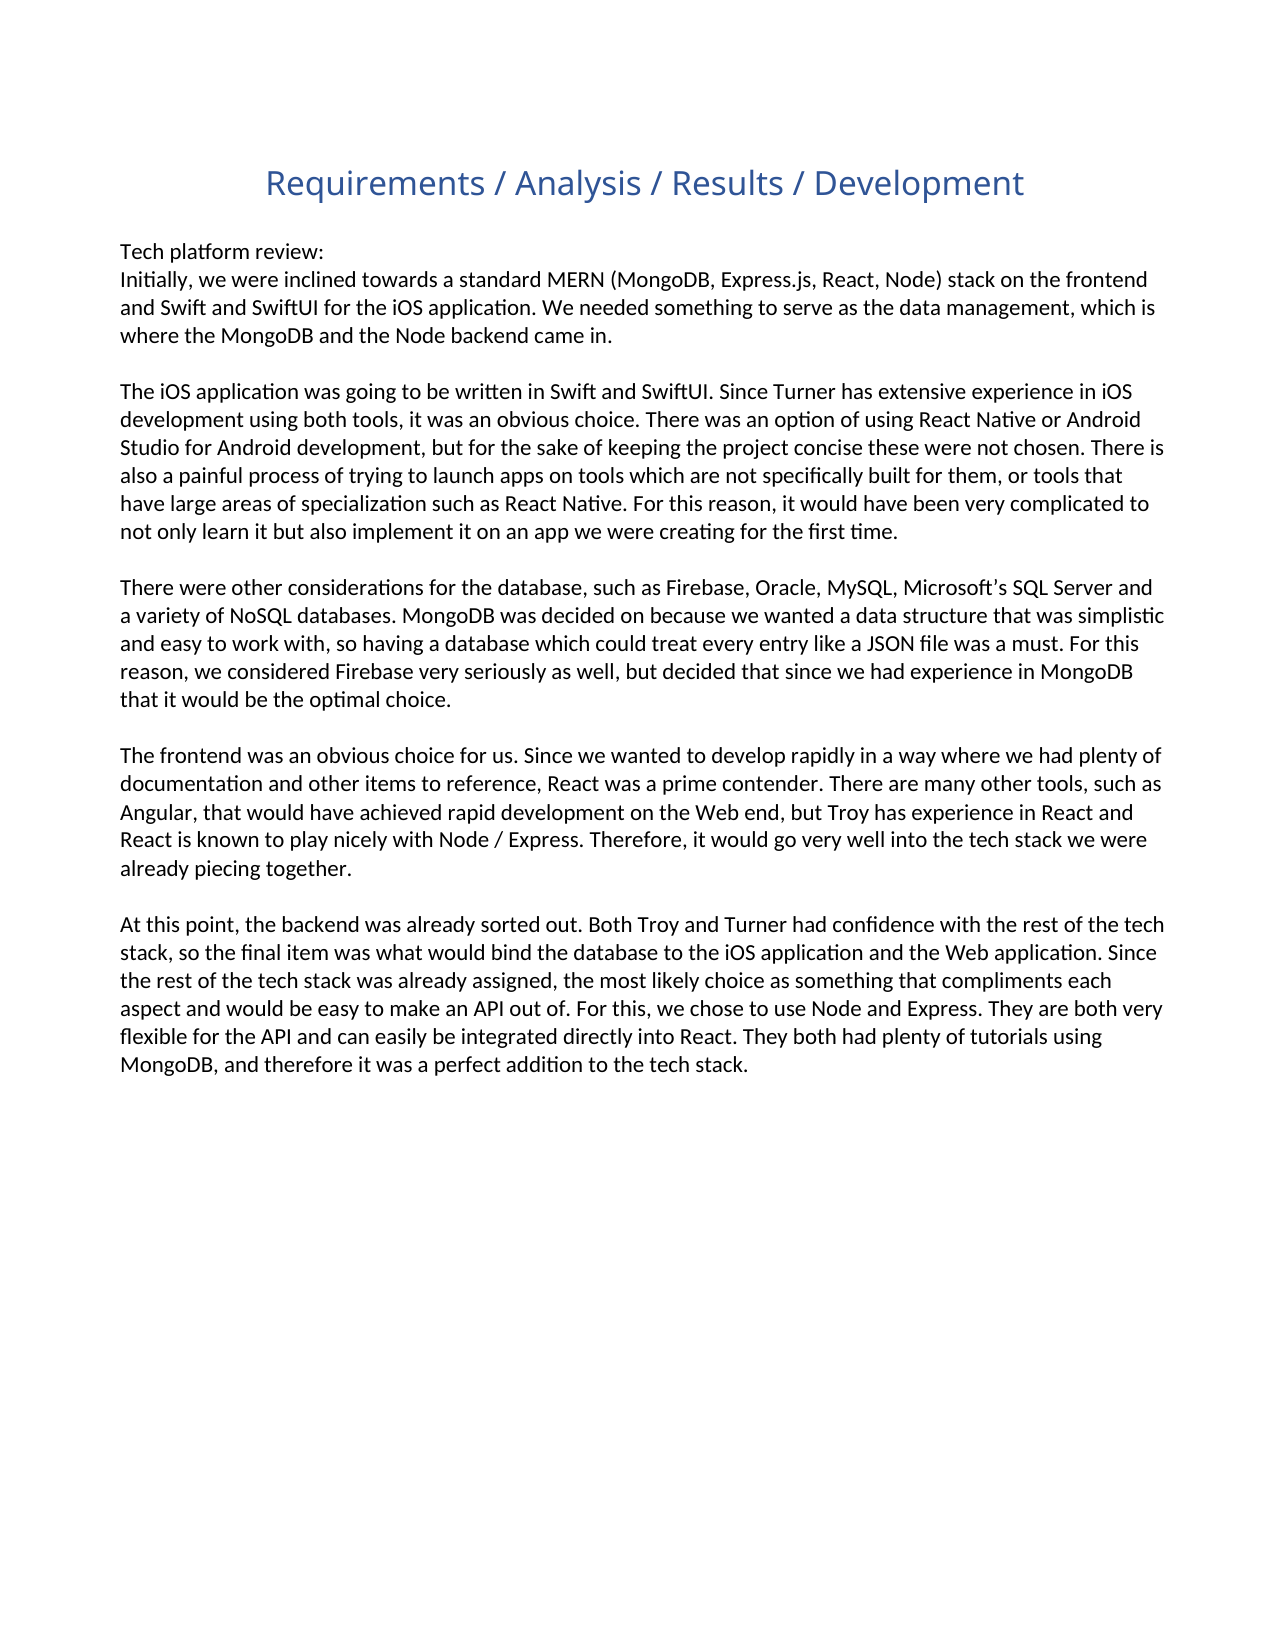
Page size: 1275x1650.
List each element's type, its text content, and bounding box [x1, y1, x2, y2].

subtitle Requirements / Analysis / Results / Development [120, 160, 1170, 206]
text Tech platform review: [120, 237, 1170, 265]
text There were other considerations for the database, such as Firebase, Oracle, MySQL, Microsoft’s SQL Server and a variety of NoSQL databases. MongoDB was decided on because we wanted a data structure that was simplistic and easy to work with, so having a database which could treat every entry like a JSON file was a must. For this reason, we considered Firebase very seriously as well, but decided that since we had experience in MongoDB that it would be the optimal choice. [120, 573, 1170, 713]
text The iOS application was going to be written in Swift and SwiftUI. Since Turner has extensive experience in iOS development using both tools, it was an obvious choice. There was an option of using React Native or Android Studio for Android development, but for the sake of keeping the project concise these were not chosen. There is also a painful process of trying to launch apps on tools which are not specifically built for them, or tools that have large areas of specialization such as React Native. For this reason, it would have been very complicated to not only learn it but also implement it on an app we were creating for the first time. [120, 377, 1170, 545]
text At this point, the backend was already sorted out. Both Troy and Turner had confidence with the rest of the tech stack, so the final item was what would bind the database to the iOS application and the Web application. Since the rest of the tech stack was already assigned, the most likely choice as something that compliments each aspect and would be easy to make an API out of. For this, we chose to use Node and Express. They are both very flexible for the API and can easily be integrated directly into React. They both had plenty of tutorials using MongoDB, and therefore it was a perfect addition to the tech stack. [120, 910, 1170, 1078]
text Initially, we were inclined towards a standard MERN (MongoDB, Express.js, React, Node) stack on the frontend and Swift and SwiftUI for the iOS application. We needed something to serve as the data management, which is where the MongoDB and the Node backend came in. [120, 265, 1170, 349]
text The frontend was an obvious choice for us. Since we wanted to develop rapidly in a way where we had plenty of documentation and other items to reference, React was a prime contender. There are many other tools, such as Angular, that would have achieved rapid development on the Web end, but Troy has experience in React and React is known to play nicely with Node / Express. Therefore, it would go very well into the tech stack we were already piecing together. [120, 742, 1170, 882]
